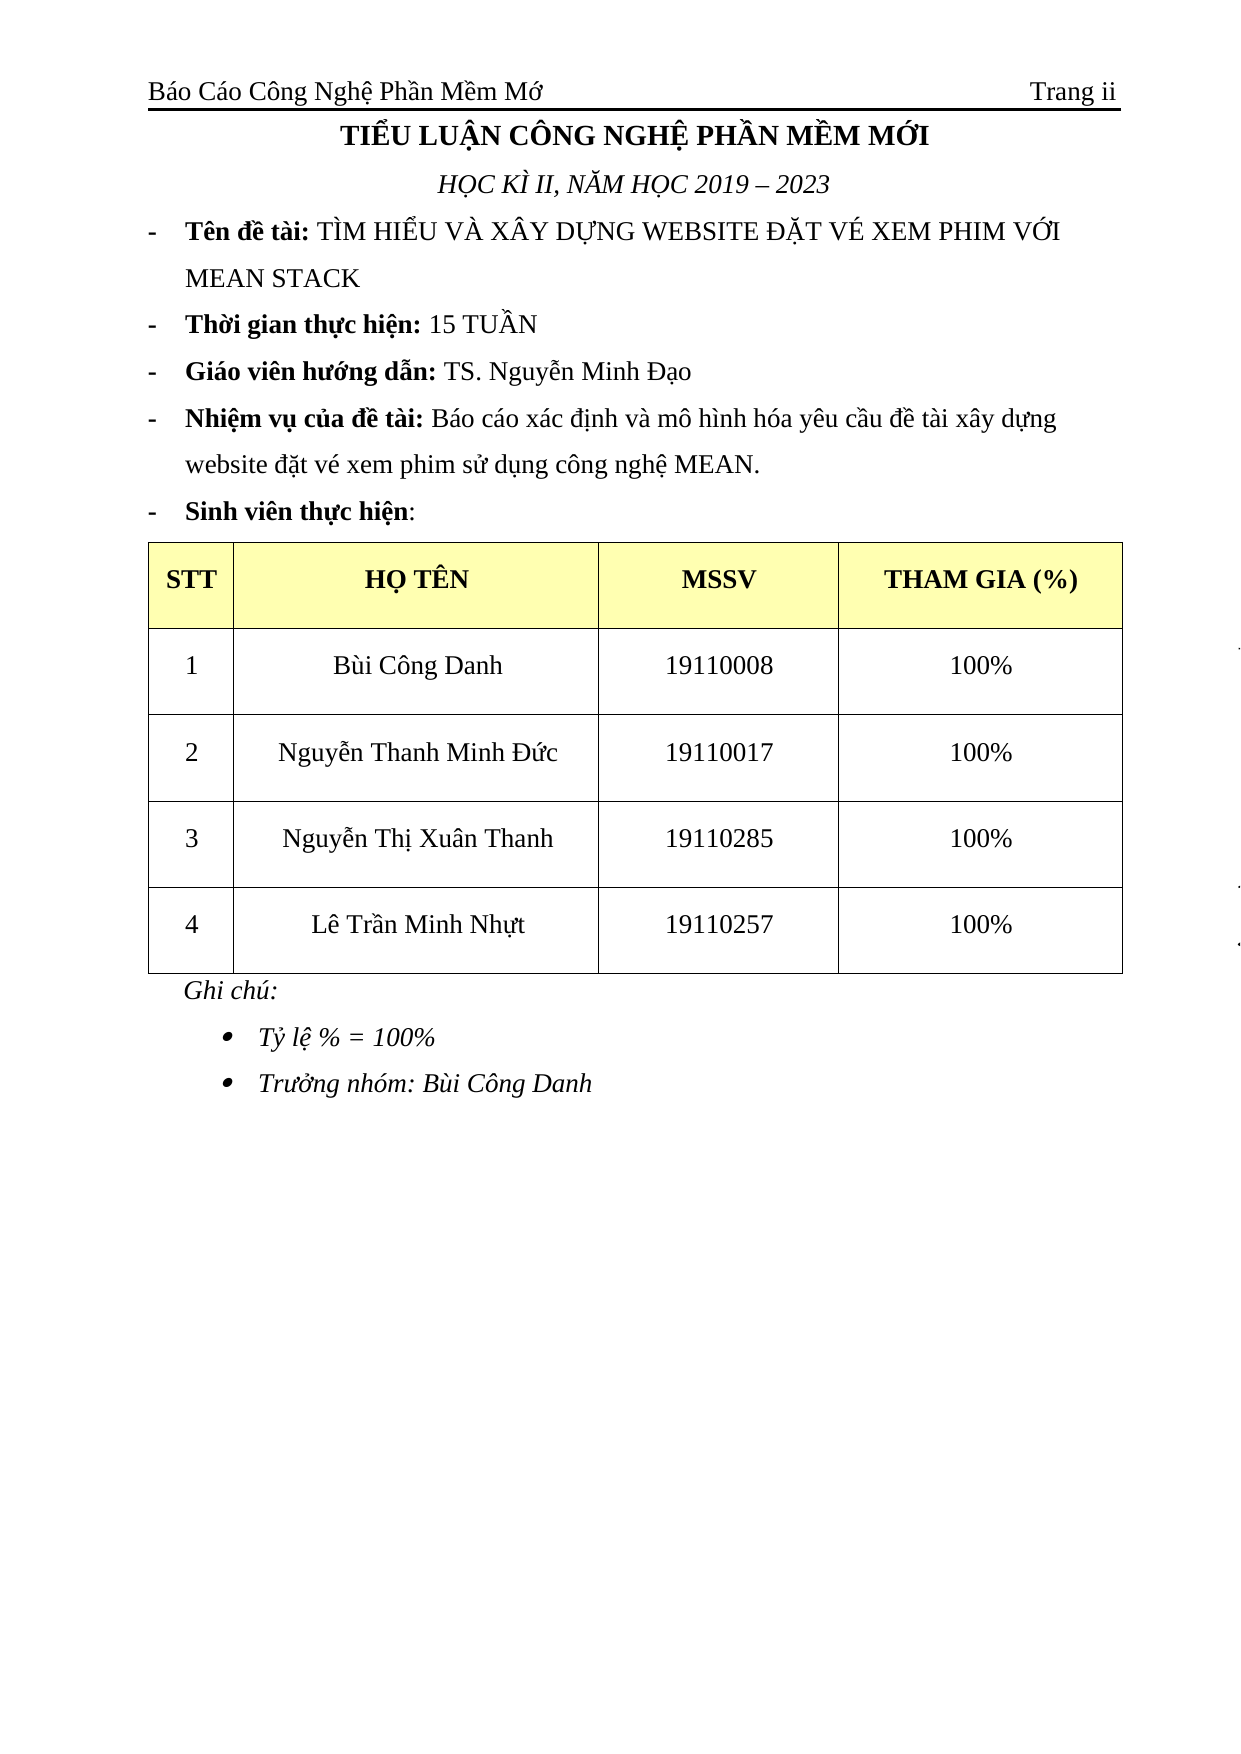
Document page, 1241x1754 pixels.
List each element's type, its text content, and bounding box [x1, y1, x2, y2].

table_cell Nguyễn Thanh Minh Đức [234, 715, 598, 801]
table_cell 100% [839, 802, 1122, 887]
list Sinh viên thực hiện: [148, 495, 1122, 526]
table_header STT [149, 543, 233, 628]
table_header THAM GIA (%) [839, 543, 1122, 628]
table_cell Lê Trần Minh Nhựt [234, 888, 598, 973]
list Trưởng nhóm: Bùi Công Danh [220, 1068, 1122, 1099]
table_cell 19110257 [599, 888, 838, 973]
list Thời gian thực hiện: 15 TUẦN [148, 308, 1122, 339]
table_cell 2 [149, 715, 233, 801]
list Giáo viên hướng dẫn: TS. Nguyễn Minh Đạo [148, 355, 1122, 386]
text TIỂU LUẬN CÔNG NGHỆ PHẦN MỀM MỚI [148, 118, 1122, 152]
table_cell 100% [839, 629, 1122, 714]
table_cell 19110008 [599, 629, 838, 714]
table_cell 100% [839, 715, 1122, 801]
table_header HỌ TÊN [234, 543, 598, 628]
list Tên đề tài: TÌM HIỂU VÀ XÂY DỰNG WEBSITE ĐẶT VÉ XEM PHIM VỚI MEAN STACK [148, 215, 1122, 293]
list Tỷ lệ % = 100% [220, 1021, 1122, 1052]
table_cell Nguyễn Thị Xuân Thanh [234, 802, 598, 887]
text Ghi chú: [183, 974, 1122, 1005]
table_header MSSV [599, 543, 838, 628]
table_cell 19110285 [599, 802, 838, 887]
list Nhiệm vụ của đề tài: Báo cáo xác định và mô hình hóa yêu cầu đề tài xây dựng website đặt vé xem phim sử dụng công nghệ MEAN. [148, 402, 1074, 479]
table_cell 4 [149, 888, 233, 973]
table_cell 19110017 [599, 715, 838, 801]
table_cell 3 [149, 802, 233, 887]
table_cell 1 [149, 629, 233, 714]
table_cell 100% [839, 888, 1122, 973]
text HỌC KÌ II, NĂM HỌC 2019 – 2023 [148, 168, 1122, 199]
table_cell Bùi Công Danh [234, 629, 598, 714]
